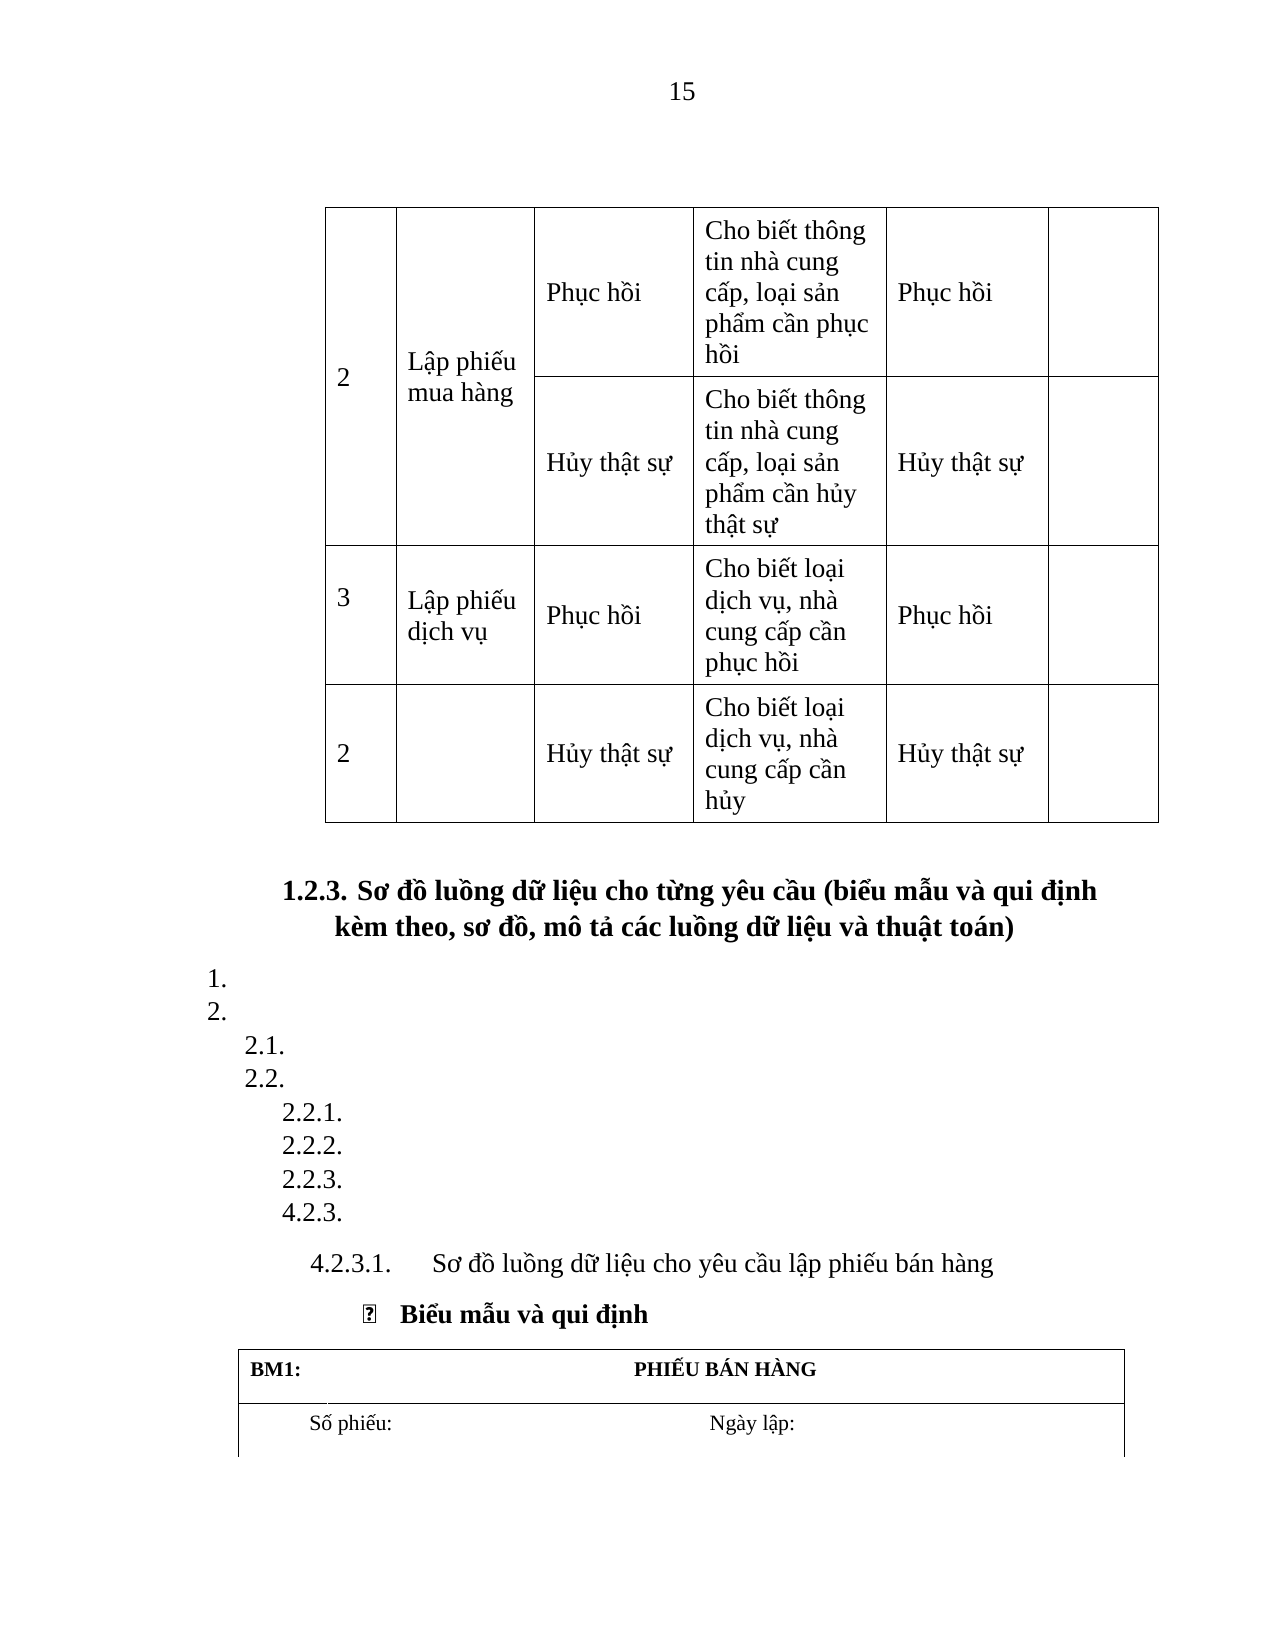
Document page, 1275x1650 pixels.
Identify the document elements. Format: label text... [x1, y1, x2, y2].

table_header [328, 1350, 446, 1402]
table_cell 2 [326, 208, 396, 545]
table_cell Lập phiếu mua hàng [397, 208, 534, 545]
table_cell 3 [326, 546, 396, 683]
table_cell [1049, 377, 1158, 545]
subtitle Sơ đồ luồng dữ liệu cho từng yêu cầu (biểu mẫu và qui định kèm theo, sơ đồ, mô tả các luồng dữ liệu và thuật toán) [282, 873, 1157, 942]
table_cell Hủy thật sự [535, 377, 693, 545]
table_cell 2 [326, 685, 396, 822]
table_cell [1049, 208, 1158, 376]
table_cell [1049, 685, 1158, 822]
list Biểu mẫu và qui định [362, 1297, 1157, 1330]
table_cell Hủy thật sự [887, 685, 1048, 822]
table_cell Phục hồi [535, 546, 693, 683]
table_cell Lập phiếu dịch vụ [397, 546, 534, 683]
table_cell [1049, 546, 1158, 683]
table_header PHIẾU BÁN HÀNG [446, 1350, 1124, 1402]
table_cell Số phiếu: Ngày lập: [239, 1404, 1124, 1457]
table_cell Cho biết loại dịch vụ, nhà cung cấp cần hủy [694, 685, 886, 822]
table_cell Phục hồi [887, 208, 1048, 376]
table_header BM1: [239, 1350, 327, 1402]
table_cell Cho biết thông tin nhà cung cấp, loại sản phẩm cần hủy thật sự [694, 377, 886, 545]
table_cell Hủy thật sự [887, 377, 1048, 545]
table_cell Cho biết loại dịch vụ, nhà cung cấp cần phục hồi [694, 546, 886, 683]
subtitle Sơ đồ luồng dữ liệu cho yêu cầu lập phiếu bán hàng [310, 1247, 1157, 1278]
table_cell Phục hồi [535, 208, 693, 376]
table_cell [397, 685, 534, 822]
table_cell Hủy thật sự [535, 685, 693, 822]
table_cell Cho biết thông tin nhà cung cấp, loại sản phẩm cần phục hồi [694, 208, 886, 376]
table_cell Phục hồi [887, 546, 1048, 683]
